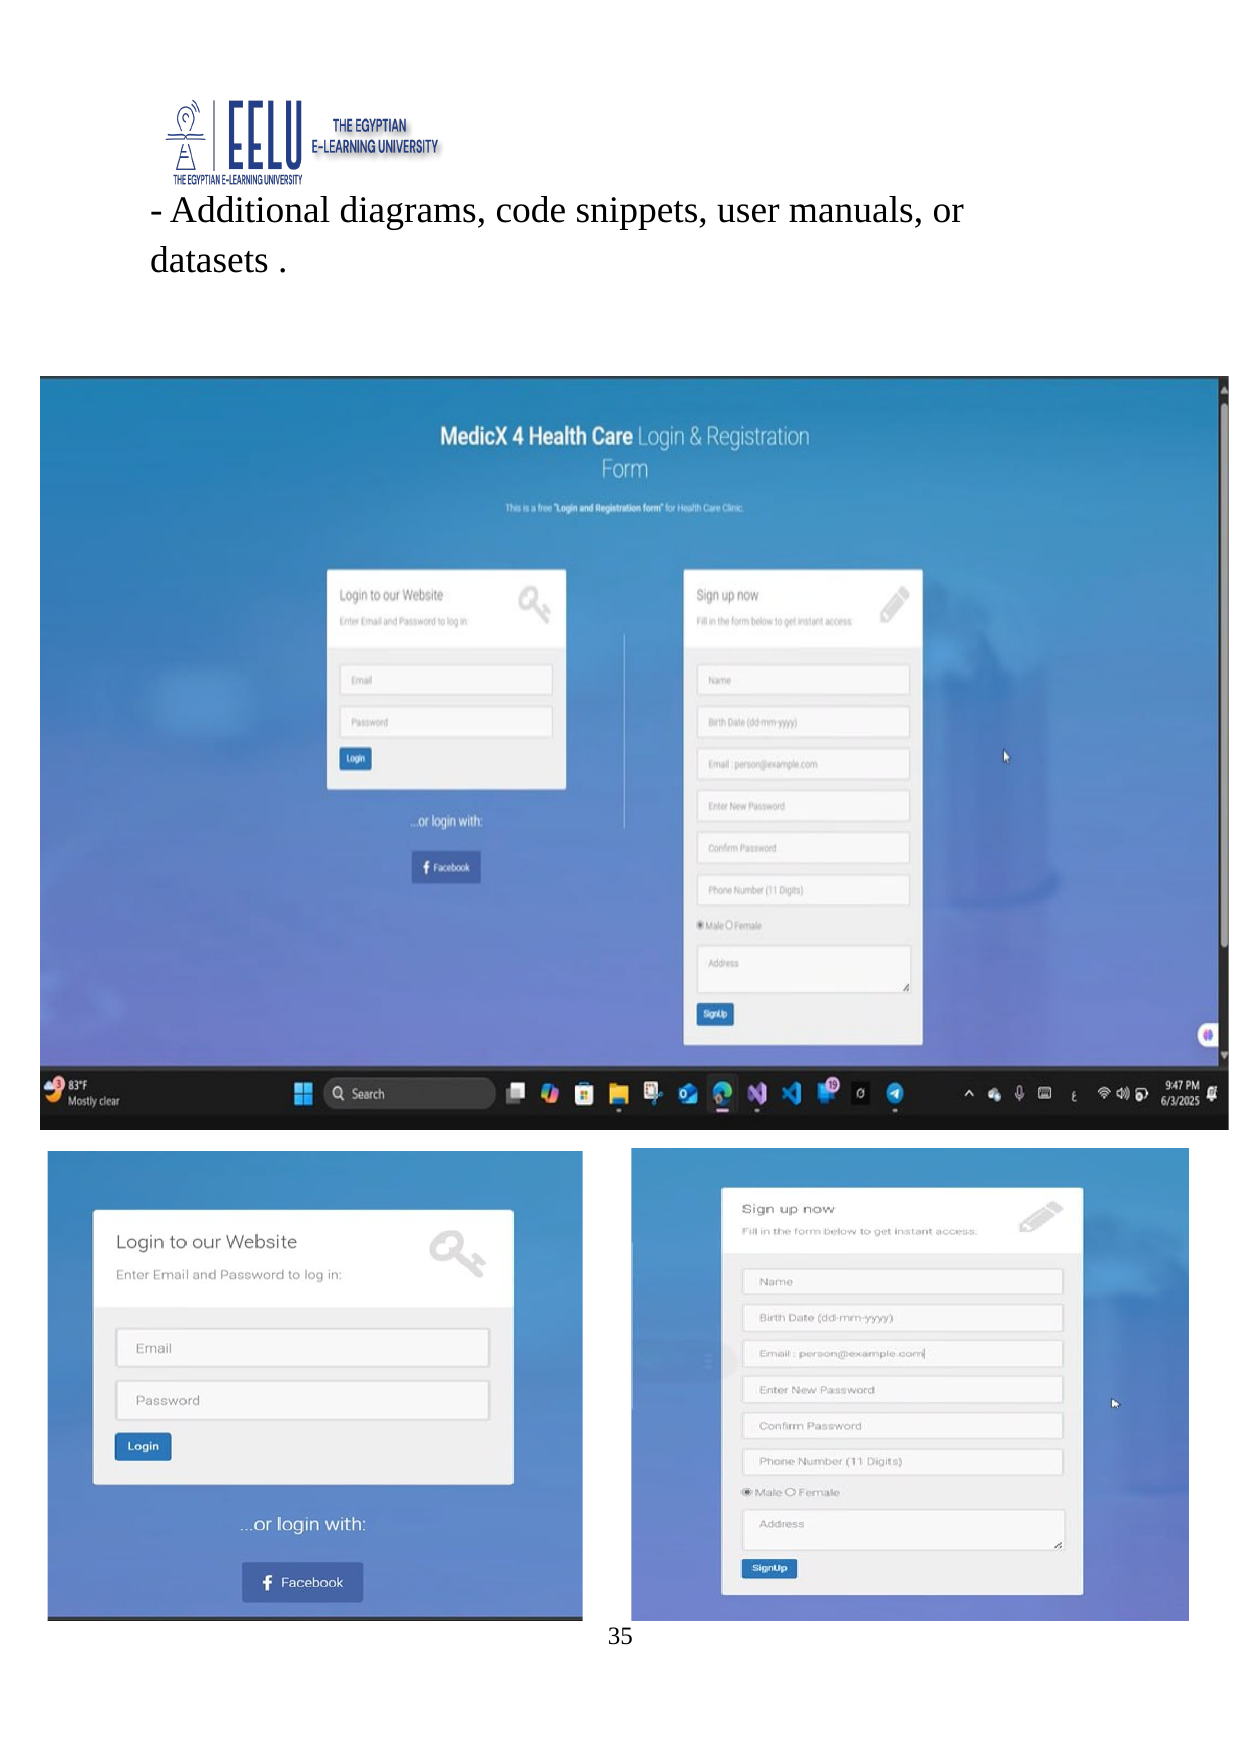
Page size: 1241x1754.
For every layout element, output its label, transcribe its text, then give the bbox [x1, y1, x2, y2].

picture [150, 75, 444, 188]
picture [40, 376, 1229, 1130]
text - Additional diagrams, code snippets, user manuals, or datasets . [150, 187, 1090, 280]
picture [47, 1151, 583, 1621]
picture [631, 1148, 1189, 1621]
